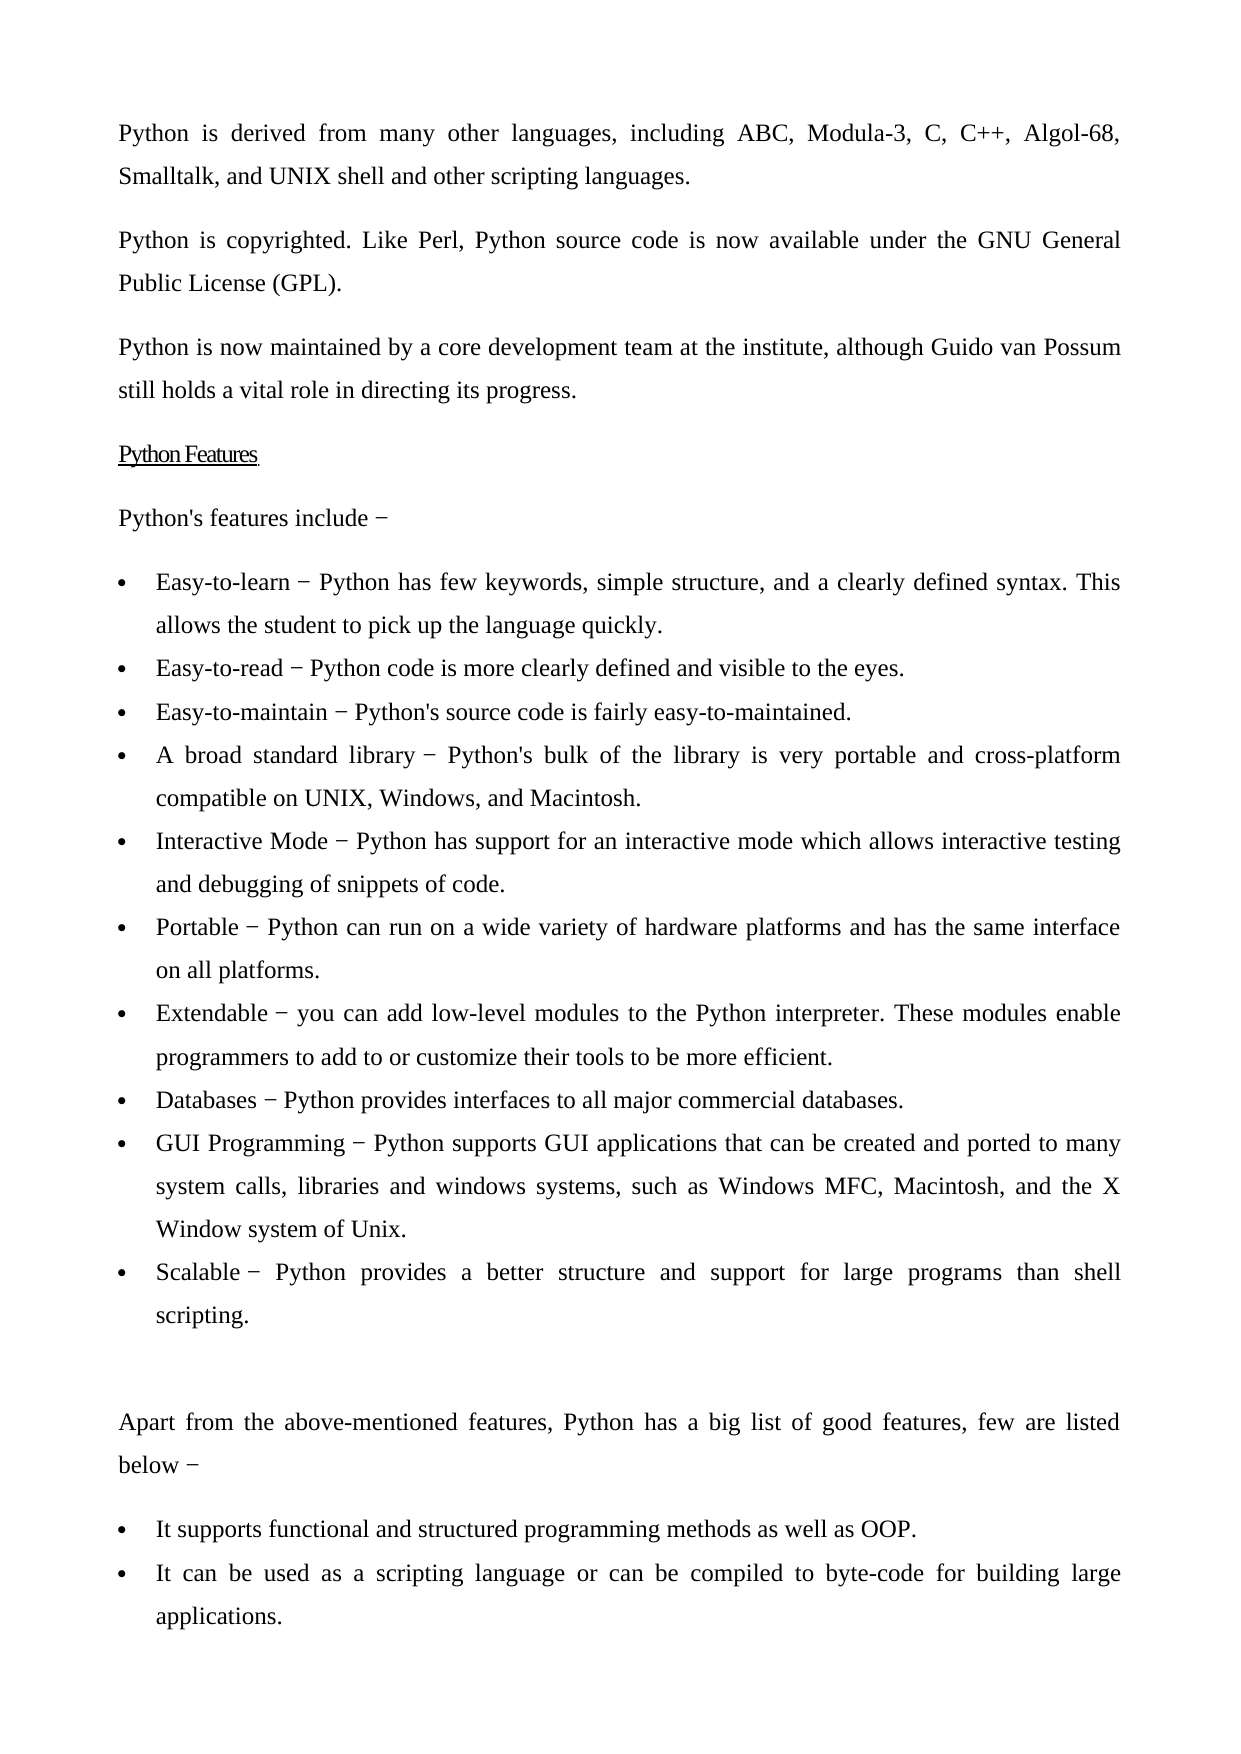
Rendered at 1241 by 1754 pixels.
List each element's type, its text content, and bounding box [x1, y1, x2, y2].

list Portable − Python can run on a wide variety of hardware platforms and has the same interface on all platforms. [118, 912, 1122, 984]
list Extendable − you can add low-level modules to the Python interpreter. These modules enable programmers to add to or customize their tools to be more efficient. [118, 998, 1122, 1070]
text Python is derived from many other languages, including ABC, Modula-3, C, C++, Algol-68, Smalltalk, and UNIX shell and other scripting languages. [118, 118, 1122, 190]
text Python Features [118, 439, 1122, 468]
text Python's features include − [118, 503, 1122, 532]
list Easy-to-read − Python code is more clearly defined and visible to the eyes. [118, 653, 1122, 682]
list Databases − Python provides interfaces to all major commercial databases. [118, 1085, 1122, 1113]
list GUI Programming − Python supports GUI applications that can be created and ported to many system calls, libraries and windows systems, such as Windows MFC, Macintosh, and the X Window system of Unix. [118, 1128, 1122, 1243]
text Apart from the above-mentioned features, Python has a big list of good features, few are listed below − [118, 1407, 1122, 1479]
list It can be used as a scripting language or can be compiled to byte-code for building large applications. [118, 1558, 1122, 1629]
list A broad standard library − Python's bulk of the library is very portable and cross-platform compatible on UNIX, Windows, and Macintosh. [118, 740, 1122, 812]
list Scalable − Python provides a better structure and support for large programs than shell scripting. [118, 1257, 1122, 1329]
text Python is now maintained by a core development team at the institute, although Guido van Possum still holds a vital role in directing its progress. [118, 332, 1122, 404]
list Easy-to-learn − Python has few keywords, simple structure, and a clearly defined syntax. This allows the student to pick up the language quickly. [118, 567, 1122, 639]
list Interactive Mode − Python has support for an interactive mode which allows interactive testing and debugging of snippets of code. [118, 826, 1122, 898]
list It supports functional and structured programming methods as well as OOP. [118, 1514, 1122, 1543]
text Python is copyrighted. Like Perl, Python source code is now available under the GNU General Public License (GPL). [118, 225, 1122, 297]
list Easy-to-maintain − Python's source code is fairly easy-to-maintained. [118, 697, 1122, 725]
